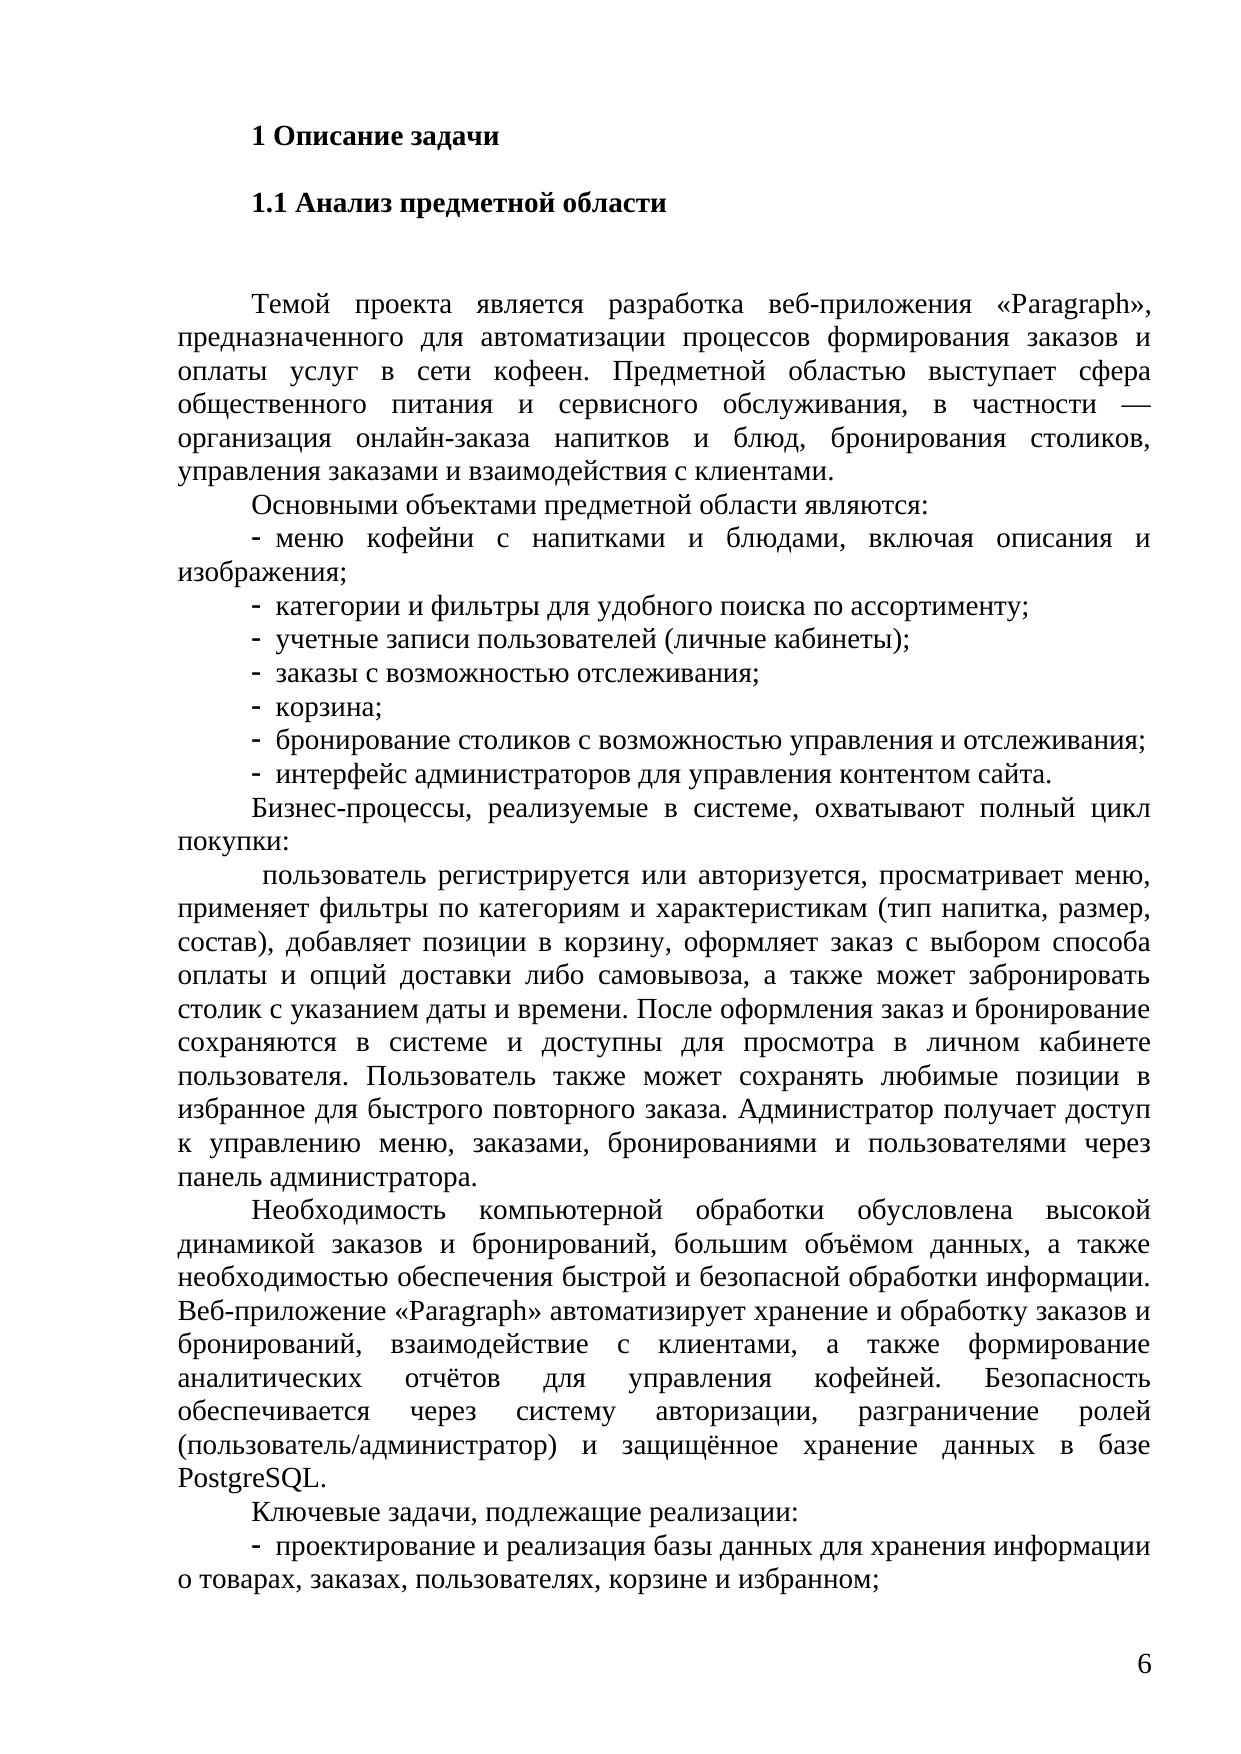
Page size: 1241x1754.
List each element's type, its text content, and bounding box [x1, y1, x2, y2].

list учетные записи пользователей (личные кабинеты); [177, 621, 1152, 655]
list интерфейс администраторов для управления контентом сайта. [177, 756, 1152, 790]
text Бизнес-процессы, реализуемые в системе, охватывают полный цикл покупки: [177, 790, 1152, 857]
list меню кофейни с напитками и блюдами, включая описания и изображения; [177, 521, 1152, 588]
list категории и фильтры для удобного поиска по ассортименту; [177, 588, 1152, 621]
text Темой проекта является разработка веб-приложения «Paragraph», предназначенного для автоматизации процессов формирования заказов и оплаты услуг в сети кофеен. Предметной областью выступает сфера общественного питания и сервисного обслуживания, в частности — организация онлайн-заказа напитков и блюд, бронирования столиков, управления заказами и взаимодействия с клиентами. [177, 286, 1152, 487]
list заказы с возможностью отслеживания; [177, 655, 1152, 689]
list корзина; [177, 689, 1152, 722]
text пользователь регистрируется или авторизуется, просматривает меню, применяет фильтры по категориям и характеристикам (тип напитка, размер, состав), добавляет позиции в корзину, оформляет заказ с выбором способа оплаты и опций доставки либо самовывоза, а также может забронировать столик с указанием даты и времени. После оформления заказ и бронирование сохраняются в системе и доступны для просмотра в личном кабинете пользователя. Пользователь также может сохранять любимые позиции в избранное для быстрого повторного заказа. Администратор получает доступ к управлению меню, заказами, бронированиями и пользователями через панель администратора. [177, 857, 1152, 1192]
text Ключевые задачи, подлежащие реализации: [177, 1494, 1152, 1528]
subtitle Описание задачи [177, 118, 1152, 152]
text Необходимость компьютерной обработки обусловлена высокой динамикой заказов и бронирований, большим объёмом данных, а также необходимостью обеспечения быстрой и безопасной обработки информации. Веб-приложение «Paragraph» автоматизирует хранение и обработку заказов и бронирований, взаимодействие с клиентами, а также формирование аналитических отчётов для управления кофейней. Безопасность обеспечивается через систему авторизации, разграничение ролей (пользователь/администратор) и защищённое хранение данных в базе PostgreSQL. [177, 1192, 1152, 1494]
list проектирование и реализация базы данных для хранения информации о товарах, заказах, пользователях, корзине и избранном; [177, 1528, 1152, 1595]
list бронирование столиков с возможностью управления и отслеживания; [177, 722, 1152, 756]
text Основными объектами предметной области являются: [177, 487, 1152, 521]
subtitle Анализ предметной области [177, 185, 1152, 219]
